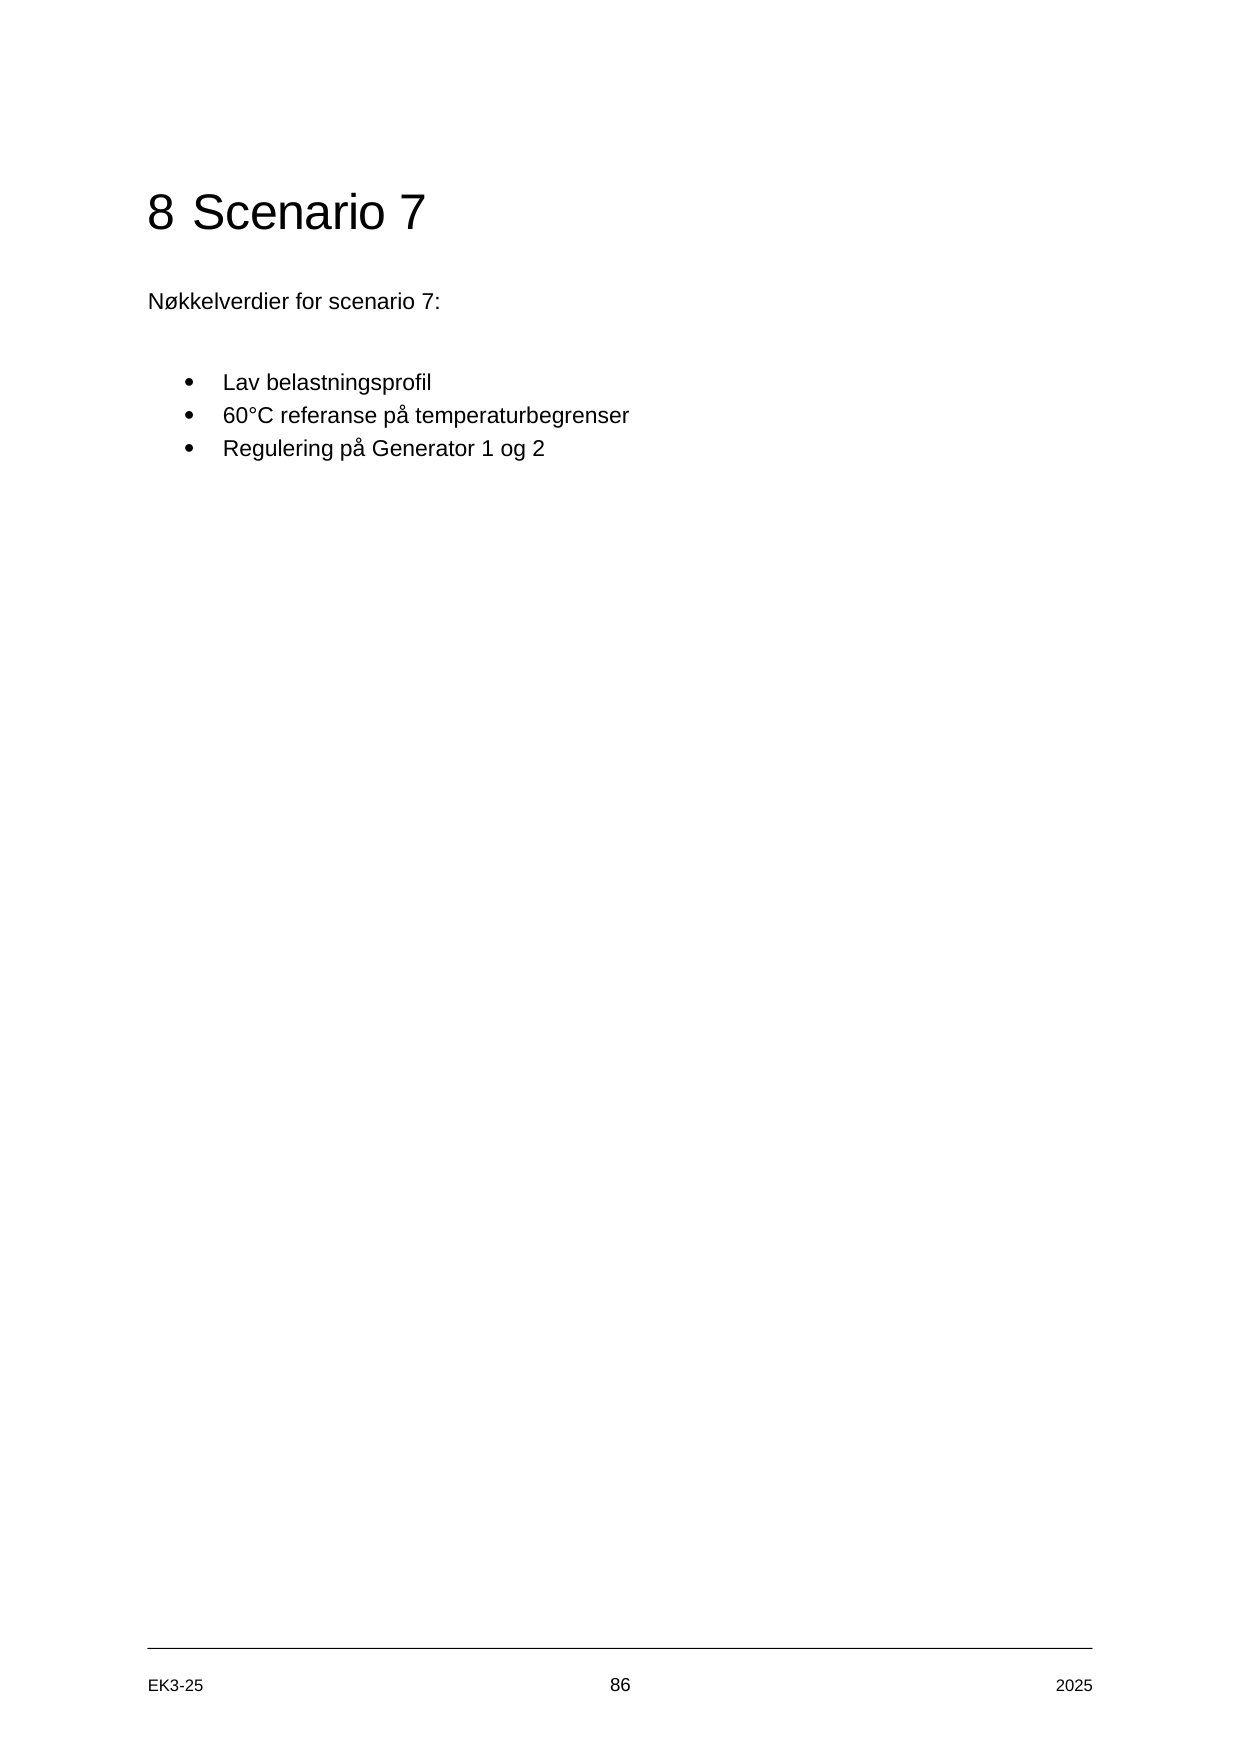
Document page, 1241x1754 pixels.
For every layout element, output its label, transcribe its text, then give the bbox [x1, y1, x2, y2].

text Nøkkelverdier for scenario 7: [148, 288, 1092, 314]
list Lav belastningsprofil [185, 369, 1092, 395]
list 60°C referanse på temperaturbegrenser [185, 402, 1092, 428]
subtitle Scenario 7 [148, 177, 1092, 240]
list Regulering på Generator 1 og 2 [185, 434, 1092, 461]
